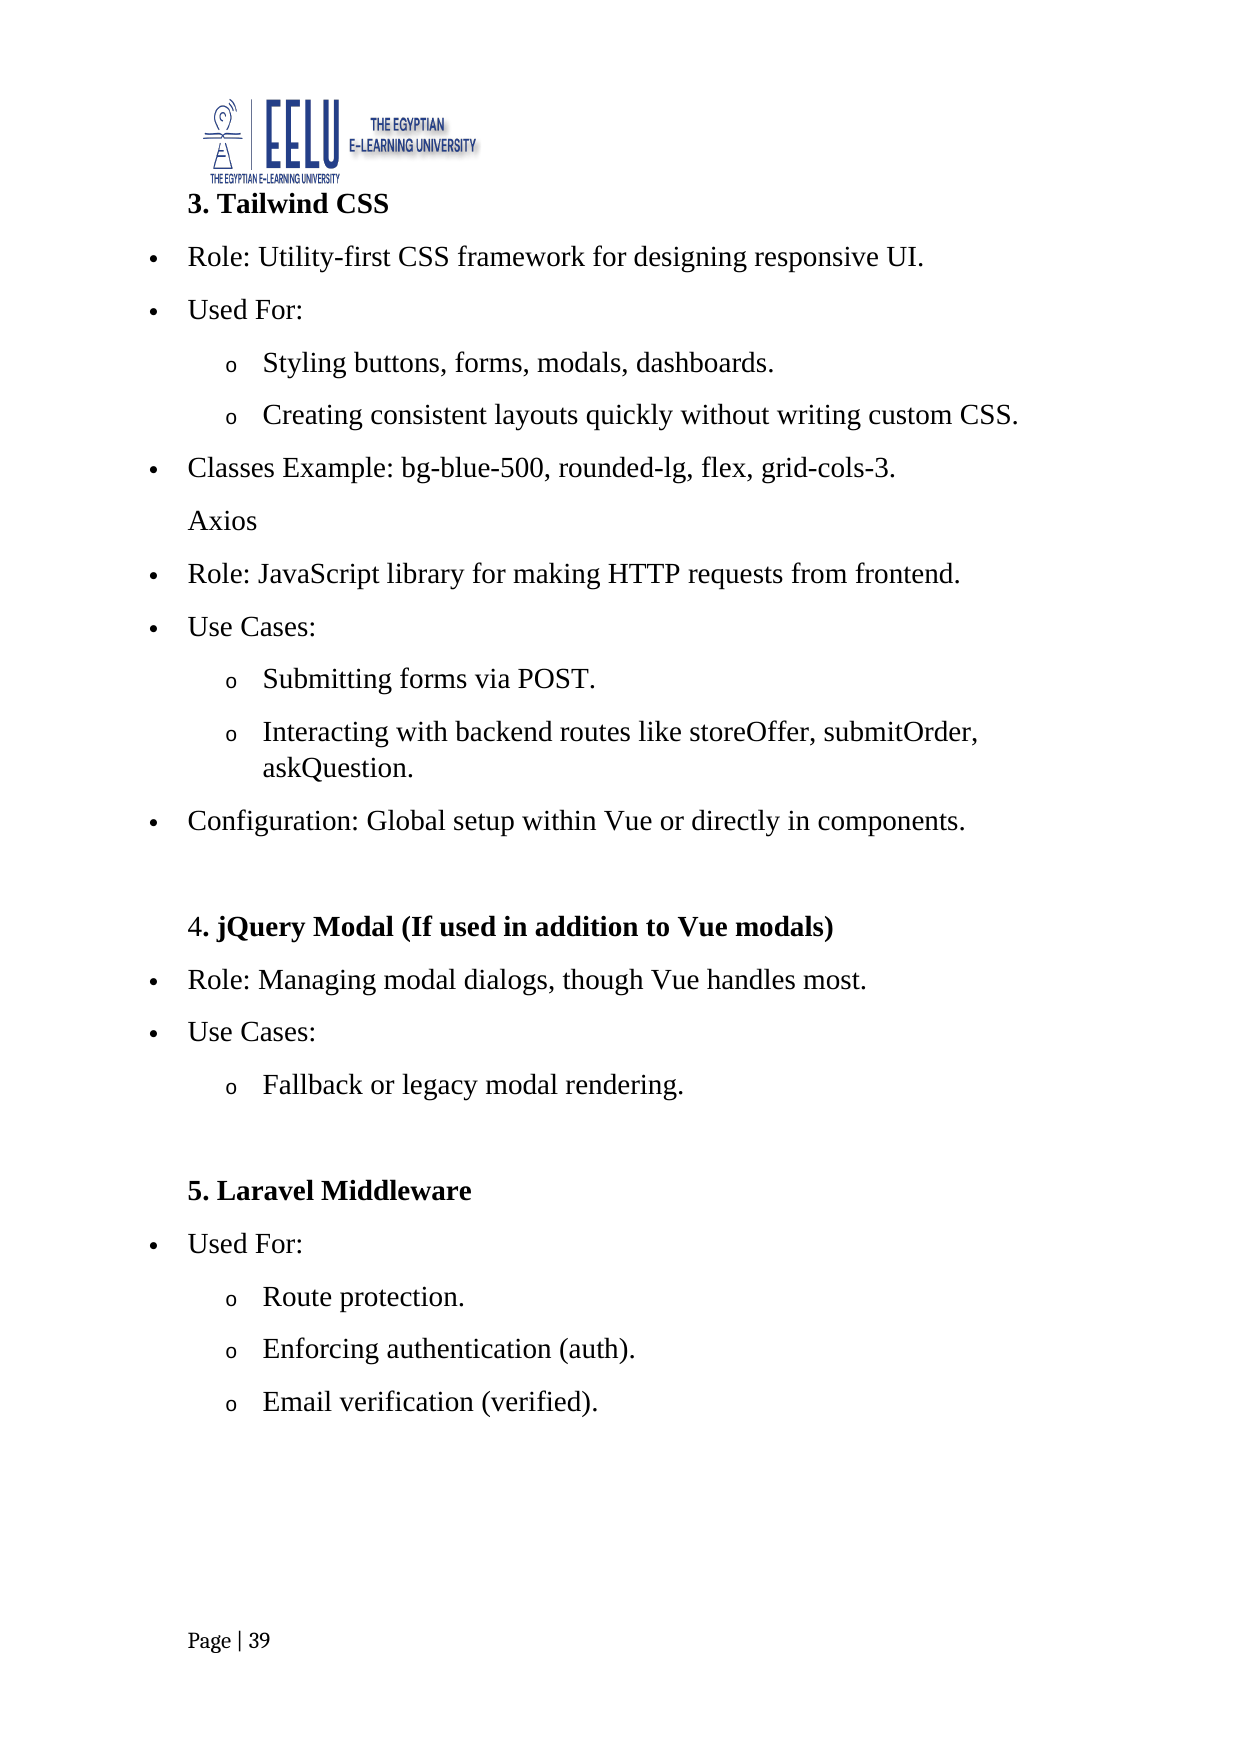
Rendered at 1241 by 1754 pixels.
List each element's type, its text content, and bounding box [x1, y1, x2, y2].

list Role: Managing modal dialogs, though Vue handles most. [150, 962, 1053, 995]
list Enforcing authentication (auth). [225, 1331, 1053, 1365]
list Used For: [150, 1226, 1053, 1259]
list Email verification (verified). [225, 1384, 1053, 1418]
list Use Cases: [150, 609, 1053, 642]
list Role: JavaScript library for making HTTP requests from frontend. [150, 556, 1053, 589]
list Role: Utility-first CSS framework for designing responsive UI. [150, 239, 1053, 273]
list Classes Example: bg-blue-500, rounded-lg, flex, grid-cols-3. [150, 450, 1053, 484]
list Submitting forms via POST. [225, 662, 1053, 695]
text 3. Tailwind CSS [187, 186, 1053, 220]
list Interacting with backend routes like storeOffer, submitOrder, askQuestion. [225, 714, 1053, 784]
list Fallback or legacy modal rendering. [225, 1067, 1053, 1101]
list Styling buttons, forms, modals, dashboards. [225, 345, 1053, 378]
list Used For: [150, 292, 1053, 325]
text 5. Laravel Middleware [187, 1173, 1053, 1207]
list Use Cases: [150, 1014, 1053, 1048]
text 4. jQuery Modal (If used in addition to Vue modals) [187, 909, 1053, 942]
picture [187, 73, 482, 187]
list Route protection. [225, 1279, 1053, 1312]
list Configuration: Global setup within Vue or directly in components. [150, 803, 1053, 837]
text Axios [187, 503, 1053, 537]
list Creating consistent layouts quickly without writing custom CSS. [225, 397, 1053, 431]
